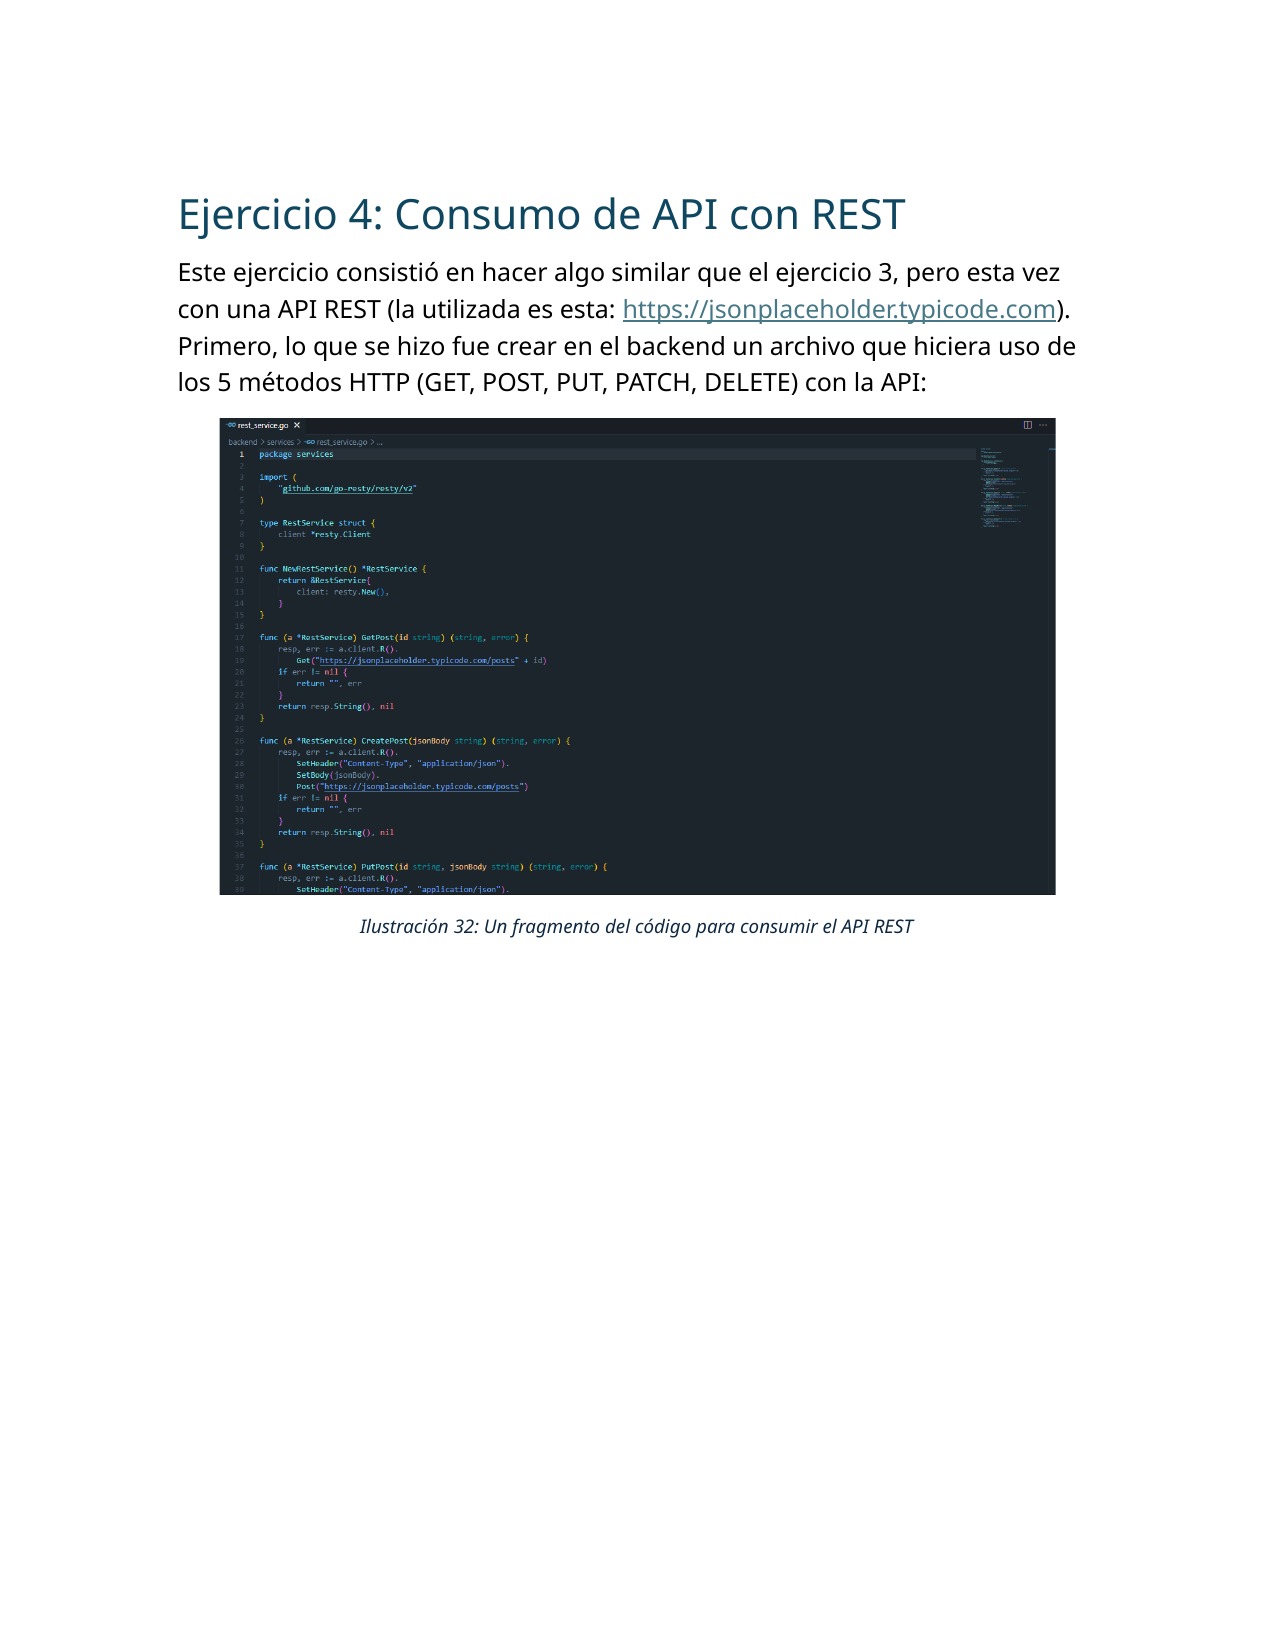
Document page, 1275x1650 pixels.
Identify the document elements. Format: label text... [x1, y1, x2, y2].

picture [219, 418, 1056, 895]
subtitle Ejercicio 4: Consumo de API con REST [177, 185, 1098, 242]
text Este ejercicio consistió en hacer algo similar que el ejercicio 3, pero esta vez con una API REST (la utilizada es esta: https://jsonplaceholder.typicode.com). Primero, lo que se hizo fue crear en el backend un archivo que hiciera uso de los 5 métodos HTTP (GET, POST, PUT, PATCH, DELETE) con la API: [177, 255, 1098, 399]
